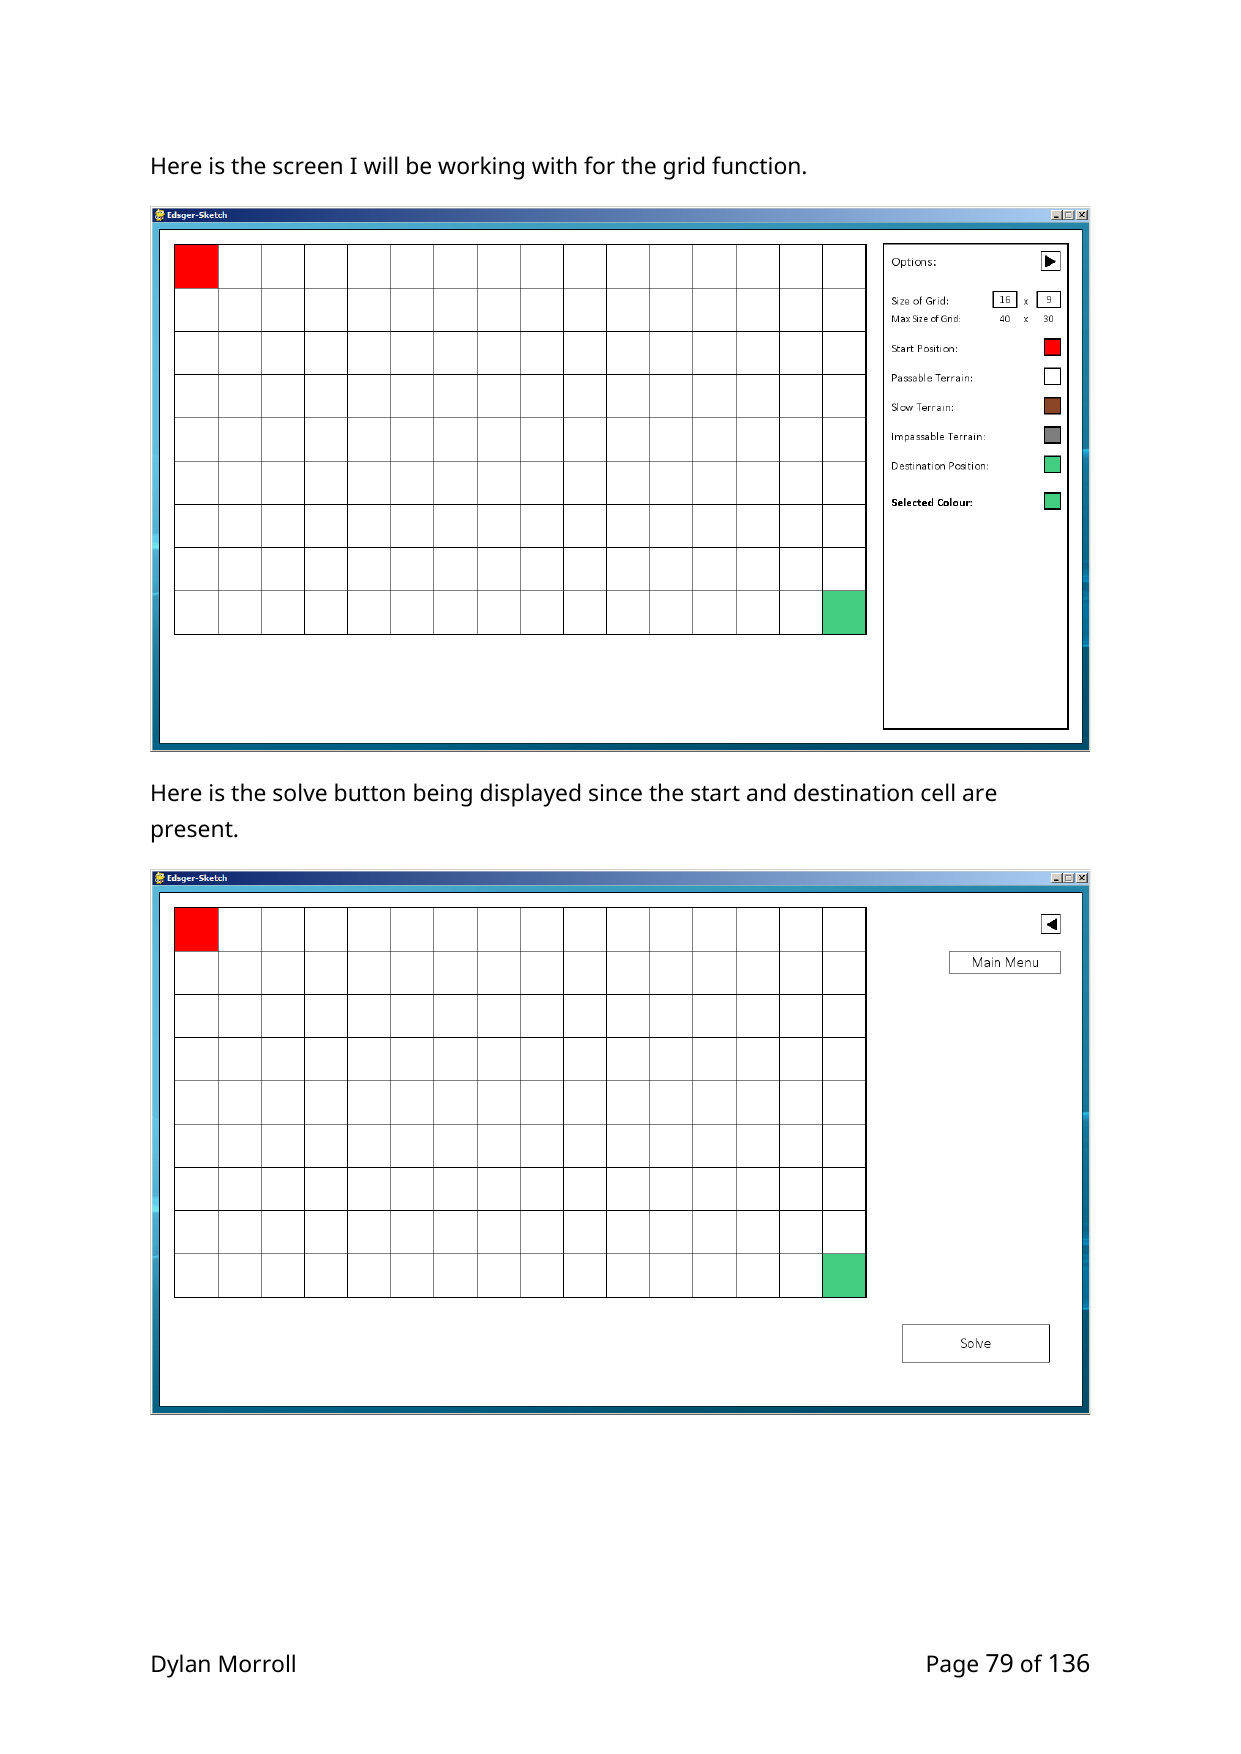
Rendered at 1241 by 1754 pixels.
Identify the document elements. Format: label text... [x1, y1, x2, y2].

picture [150, 869, 1091, 1415]
picture [150, 206, 1091, 752]
text Here is the solve button being displayed since the start and destination cell are present. [150, 777, 1090, 844]
text Here is the screen I will be working with for the grid function. [150, 150, 1090, 181]
